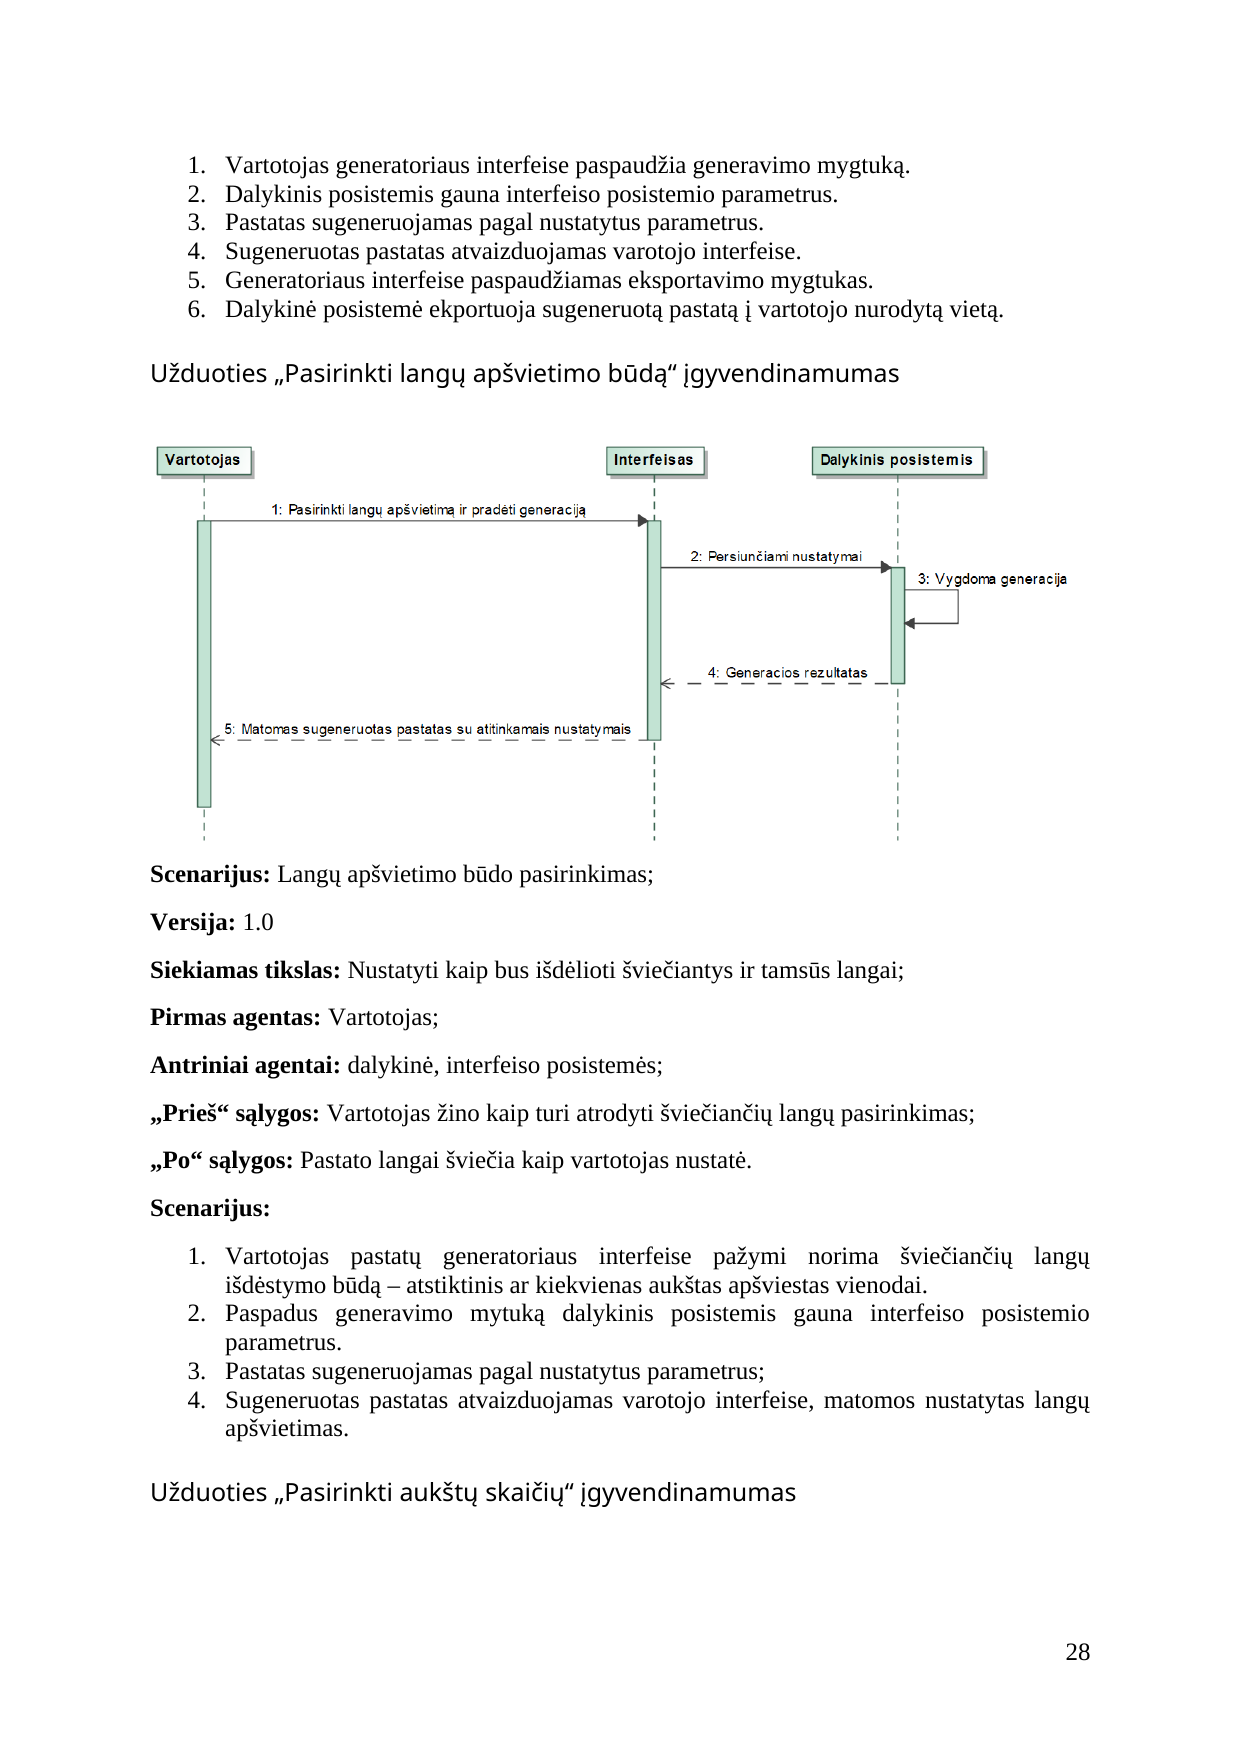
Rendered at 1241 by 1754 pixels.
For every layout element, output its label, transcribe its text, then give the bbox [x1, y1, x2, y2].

subtitle Užduoties „Pasirinkti langų apšvietimo būdą“ įgyvendinamumas [150, 355, 1090, 389]
list Generatoriaus interfeise paspaudžiamas eksportavimo mygtukas. [187, 265, 1090, 294]
list Dalykinė posistemė ekportuoja sugeneruotą pastatą į vartotojo nurodytą vietą. [187, 294, 1090, 322]
list Sugeneruotas pastatas atvaizduojamas varotojo interfeise, matomos nustatytas langų apšvietimas. [187, 1385, 1090, 1442]
list Pastatas sugeneruojamas pagal nustatytus parametrus; [187, 1356, 1090, 1385]
list Sugeneruotas pastatas atvaizduojamas varotojo interfeise. [187, 236, 1090, 265]
text „Prieš“ sąlygos: Vartotojas žino kaip turi atrodyti šviečiančių langų pasirinkimas; [150, 1098, 1090, 1127]
text Siekiamas tikslas: Nustatyti kaip bus išdėlioti šviečiantys ir tamsūs langai; [150, 955, 1090, 983]
list Vartotojas generatoriaus interfeise paspaudžia generavimo mygtuką. [187, 150, 1090, 179]
text Antriniai agentai: dalykinė, interfeiso posistemės; [150, 1050, 1090, 1079]
subtitle Užduoties „Pasirinkti aukštų skaičių“ įgyvendinamumas [150, 1475, 1090, 1509]
text Scenarijus: Langų apšvietimo būdo pasirinkimas; [150, 857, 1090, 888]
picture [150, 440, 1091, 857]
list Dalykinis posistemis gauna interfeiso posistemio parametrus. [187, 179, 1090, 207]
list Paspadus generavimo mytuką dalykinis posistemis gauna interfeiso posistemio parametrus. [187, 1298, 1090, 1356]
text „Po“ sąlygos: Pastato langai šviečia kaip vartotojas nustatė. [150, 1146, 1090, 1174]
list Pastatas sugeneruojamas pagal nustatytus parametrus. [187, 207, 1090, 236]
text Pirmas agentas: Vartotojas; [150, 1002, 1090, 1031]
list Vartotojas pastatų generatoriaus interfeise pažymi norima šviečiančių langų išdėstymo būdą – atstiktinis ar kiekvienas aukštas apšviestas vienodai. [187, 1241, 1090, 1298]
text Scenarijus: [150, 1193, 1090, 1222]
text Versija: 1.0 [150, 907, 1090, 936]
